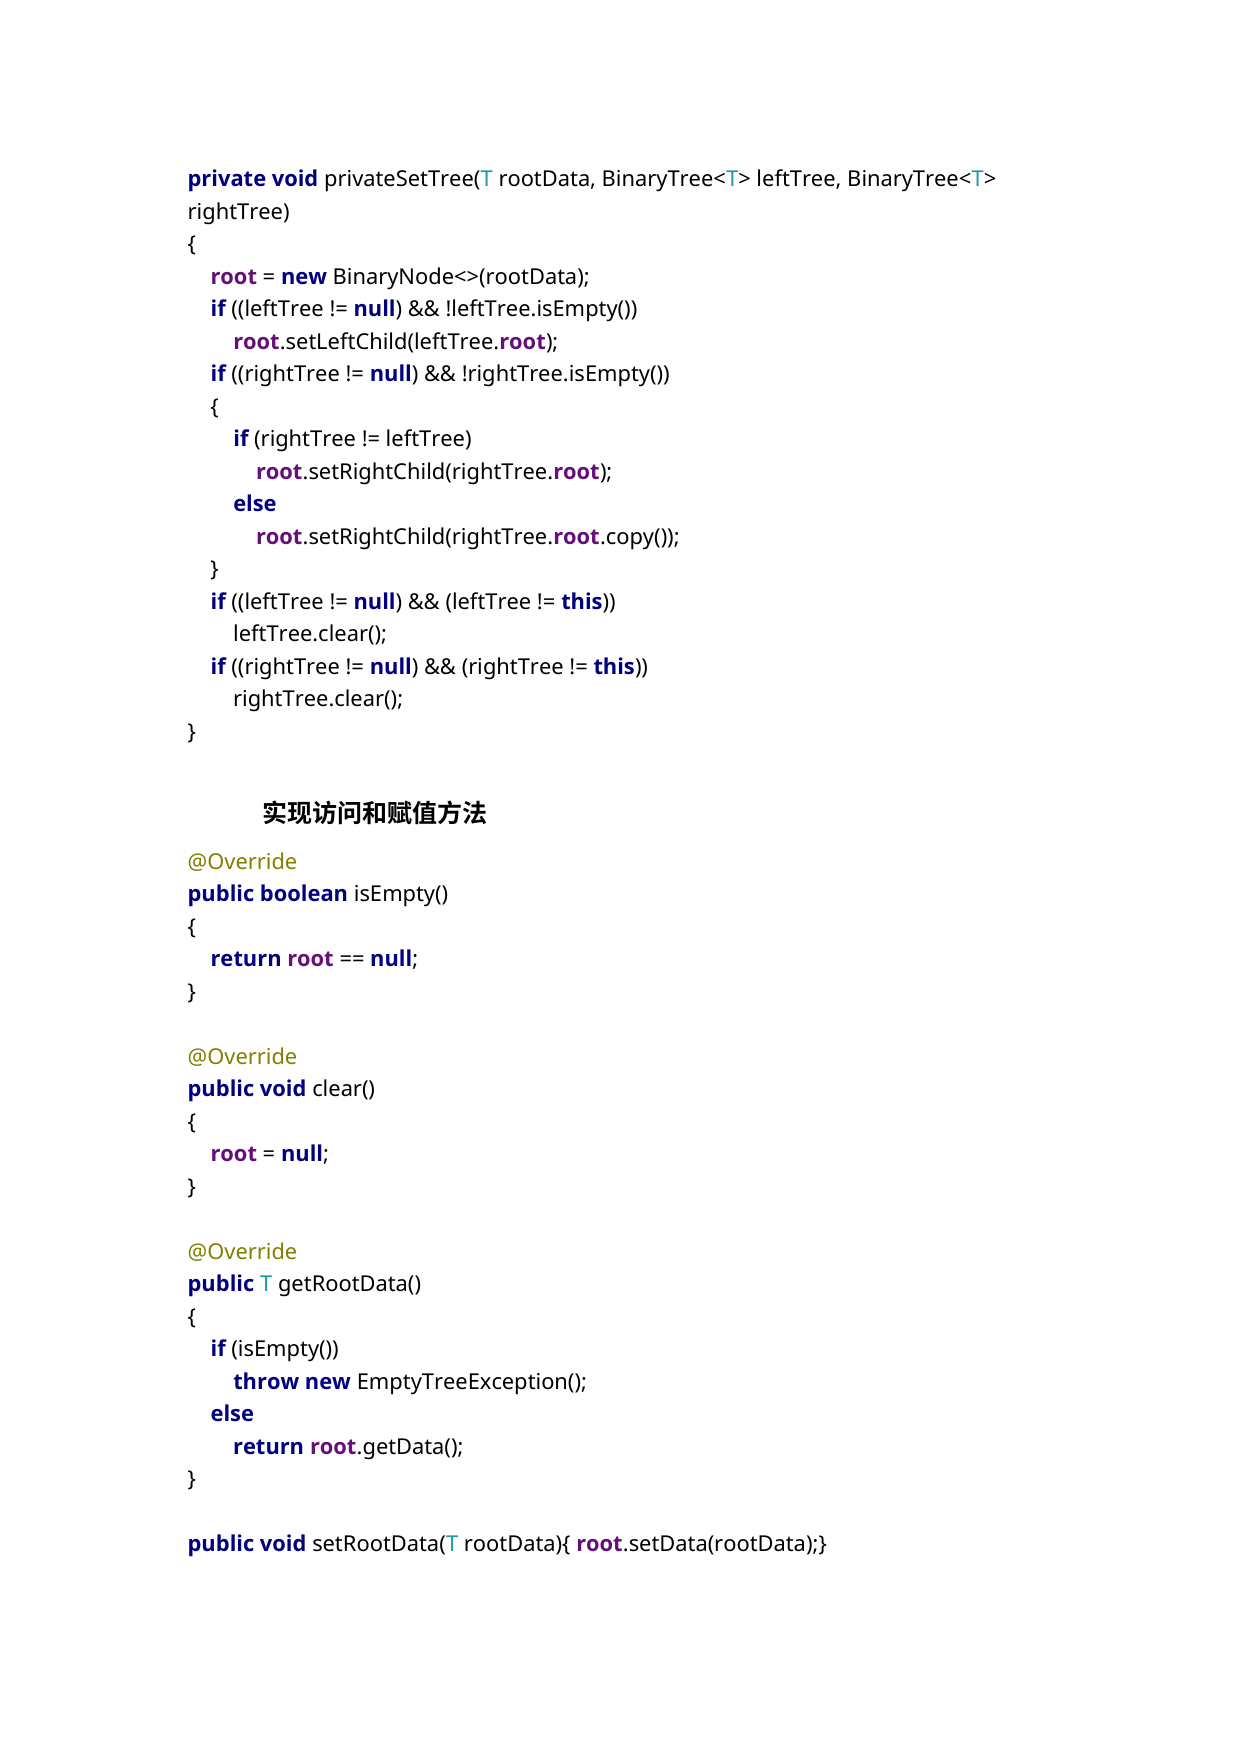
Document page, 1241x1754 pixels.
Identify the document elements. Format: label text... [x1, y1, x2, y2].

text private void privateSetTree(T rootData, BinaryTree<T> leftTree, BinaryTree<T> rightTree) { root = new BinaryNode<>(rootData); if ((leftTree != null) && !leftTree.isEmpty()) root.setLeftChild(leftTree.root); if ((rightTree != null) && !rightTree.isEmpty()) { if (rightTree != leftTree) root.setRightChild(rightTree.root); else root.setRightChild(rightTree.root.copy()); } if ((leftTree != null) && (leftTree != this)) leftTree.clear(); if ((rightTree != null) && (rightTree != this)) rightTree.clear(); } [187, 162, 1053, 747]
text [187, 844, 1053, 1559]
subtitle 实现访问和赋值方法 [187, 779, 1053, 844]
